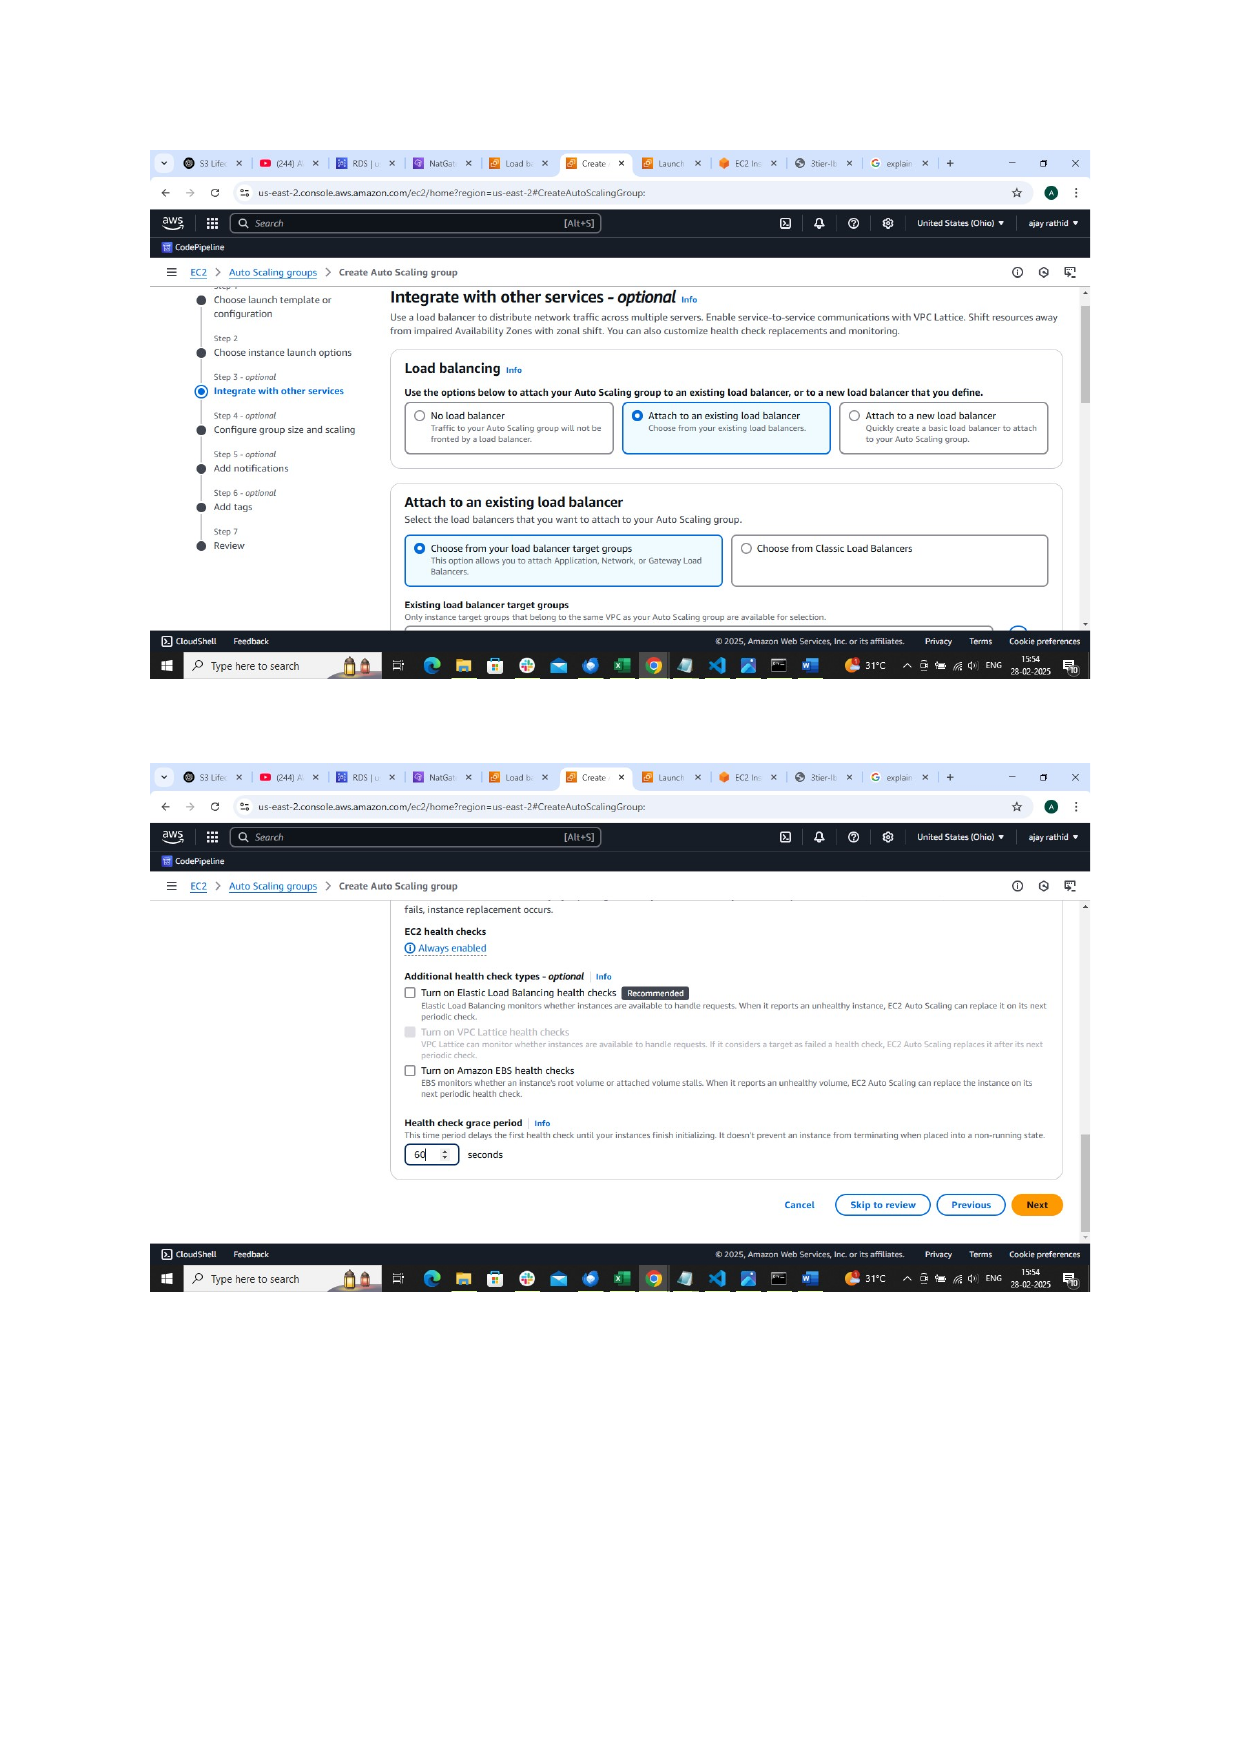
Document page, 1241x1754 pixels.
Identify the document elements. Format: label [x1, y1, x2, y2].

picture [150, 150, 1091, 679]
picture [150, 763, 1091, 1292]
